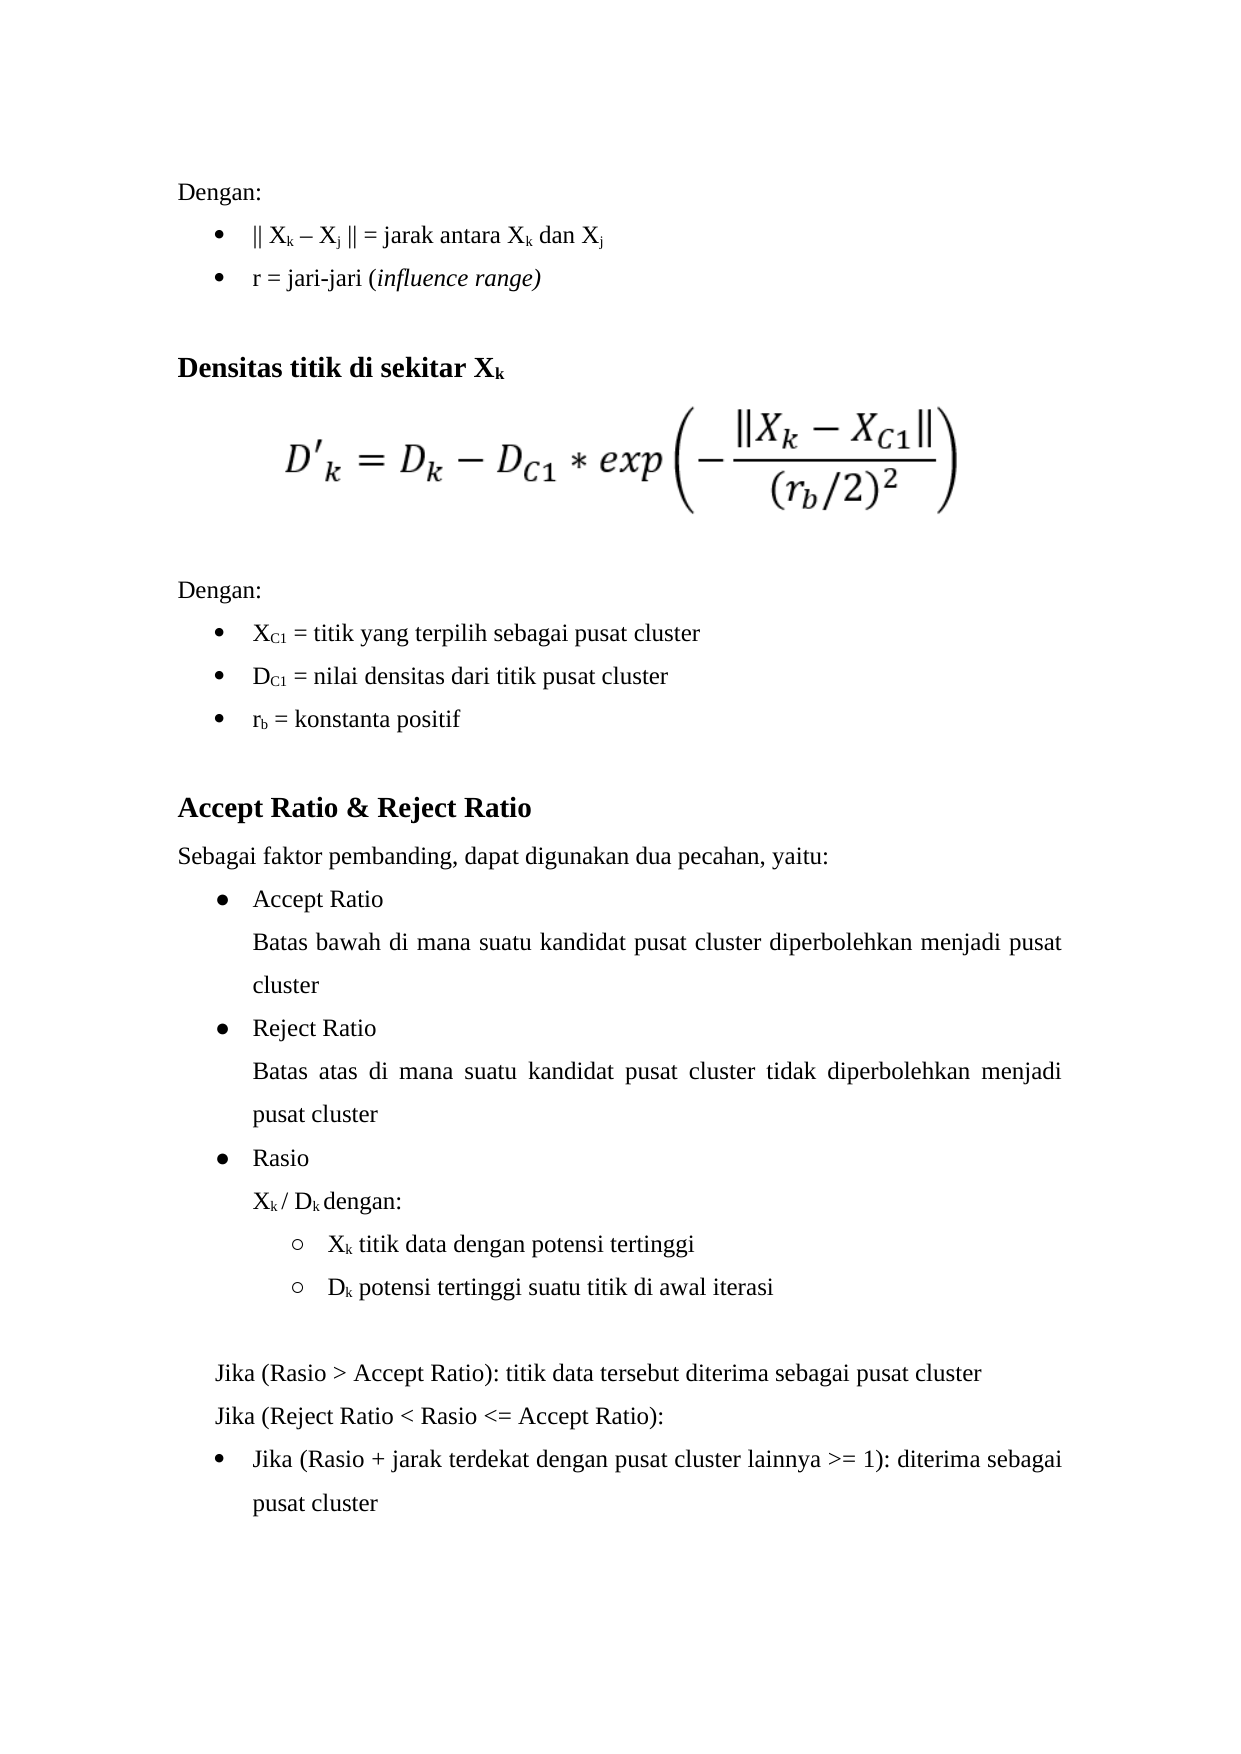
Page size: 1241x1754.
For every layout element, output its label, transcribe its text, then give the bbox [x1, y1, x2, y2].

text Xk / Dk dengan: [252, 1186, 1063, 1214]
list r = jari-jari (influence range) [215, 263, 1063, 292]
list DC1 = nilai densitas dari titik pusat cluster [215, 661, 1063, 690]
text Densitas titik di sekitar Xk [177, 350, 1063, 383]
text Batas bawah di mana suatu kandidat pusat cluster diperbolehkan menjadi pusat cluster [252, 927, 1063, 999]
text Batas atas di mana suatu kandidat pusat cluster tidak diperbolehkan menjadi pusat cluster [252, 1056, 1063, 1128]
text Sebagai faktor pembanding, dapat digunakan dua pecahan, yaitu: [177, 841, 1063, 869]
list XC1 = titik yang terpilih sebagai pusat cluster [215, 618, 1063, 647]
list Reject Ratio [215, 1013, 1063, 1042]
list || Xk – Xj || = jarak antara Xk dan Xj [215, 220, 1063, 249]
text Dengan: [177, 575, 1063, 603]
picture [279, 400, 962, 518]
text Accept Ratio & Reject Ratio [177, 790, 1063, 824]
list Rasio [215, 1143, 1063, 1171]
list Dk potensi tertinggi suatu titik di awal iterasi [290, 1272, 1063, 1301]
list Jika (Rasio + jarak terdekat dengan pusat cluster lainnya >= 1): diterima sebagai pusat cluster [215, 1444, 1063, 1516]
list rb = konstanta positif [215, 704, 1063, 733]
list Xk titik data dengan potensi tertinggi [290, 1229, 1063, 1258]
text Dengan: [177, 177, 1063, 206]
text Jika (Reject Ratio < Rasio <= Accept Ratio): [215, 1401, 1063, 1430]
text Jika (Rasio > Accept Ratio): titik data tersebut diterima sebagai pusat cluster [215, 1358, 1063, 1387]
list Accept Ratio [215, 884, 1063, 913]
